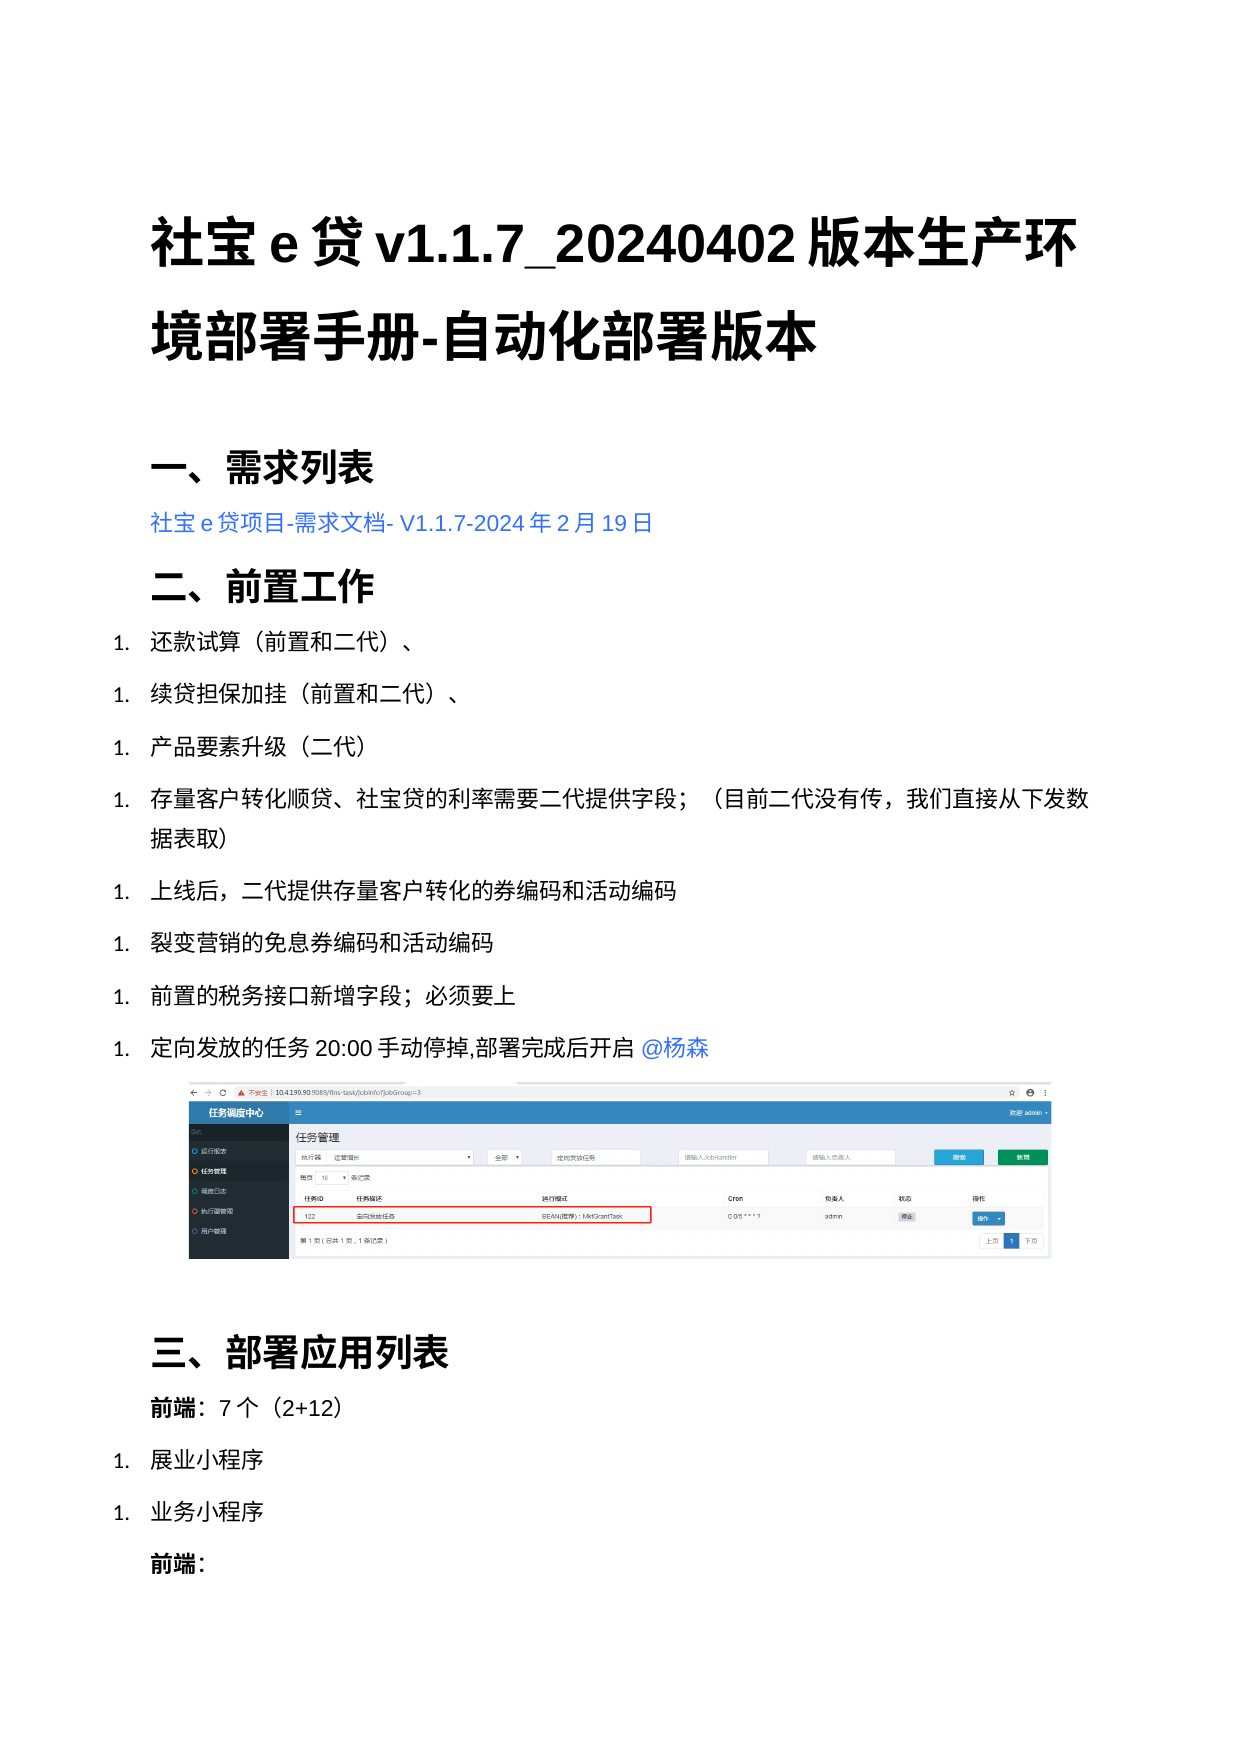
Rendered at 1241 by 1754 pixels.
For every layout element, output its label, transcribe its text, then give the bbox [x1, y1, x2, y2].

list 产品要素升级（二代） [112, 728, 1090, 762]
list 上线后，二代提供存量客户转化的券编码和活动编码 [112, 873, 1090, 906]
text 社宝e贷v1.1.7_20240402版本生产环境部署手册-自动化部署版本 [150, 200, 1090, 372]
list 续贷担保加挂（前置和二代）、 [112, 676, 1090, 709]
list 裂变营销的免息券编码和活动编码 [112, 925, 1090, 958]
picture [188, 1082, 1052, 1259]
text 社宝e贷项目-需求文档- V1.1.7-2024年2月19日 [150, 505, 1090, 538]
list 还款试算（前置和二代）、 [112, 624, 1090, 657]
text 前端：7个（2+12） [150, 1389, 1090, 1423]
list 前置的税务接口新增字段；必须要上 [112, 977, 1090, 1011]
list 展业小程序 [112, 1442, 1090, 1475]
list 存量客户转化顺贷、社宝贷的利率需要二代提供字段；（目前二代没有传，我们直接从下发数据表取） [112, 781, 1090, 854]
text 前端： [150, 1546, 1090, 1579]
list 业务小程序 [112, 1494, 1090, 1527]
list 定向发放的任务20:00手动停掉,部署完成后开启 @杨森 [112, 1030, 1090, 1063]
